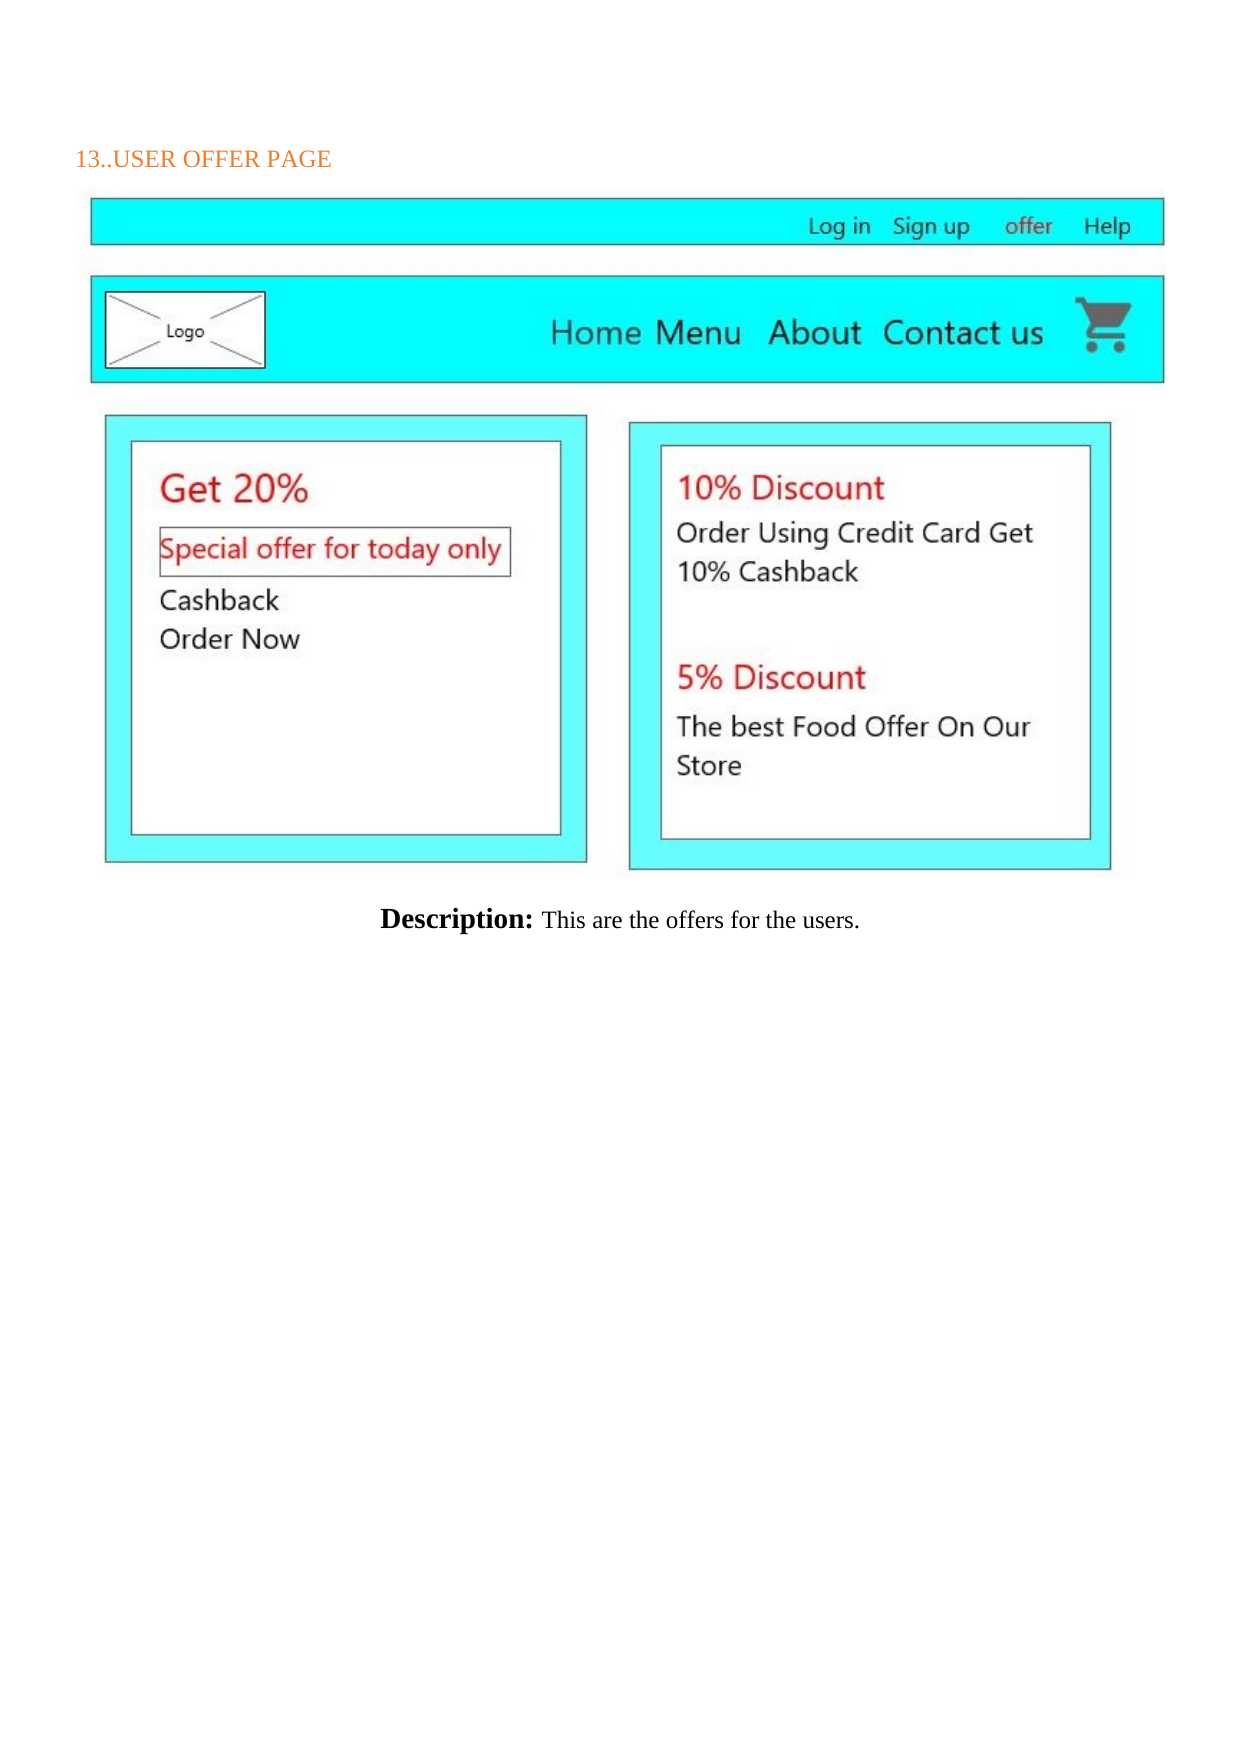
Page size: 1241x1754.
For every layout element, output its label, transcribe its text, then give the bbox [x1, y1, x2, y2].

picture [75, 188, 1166, 886]
text Description: This are the offers for the users. [75, 901, 1165, 934]
text 13..USER OFFER PAGE [75, 144, 1165, 173]
